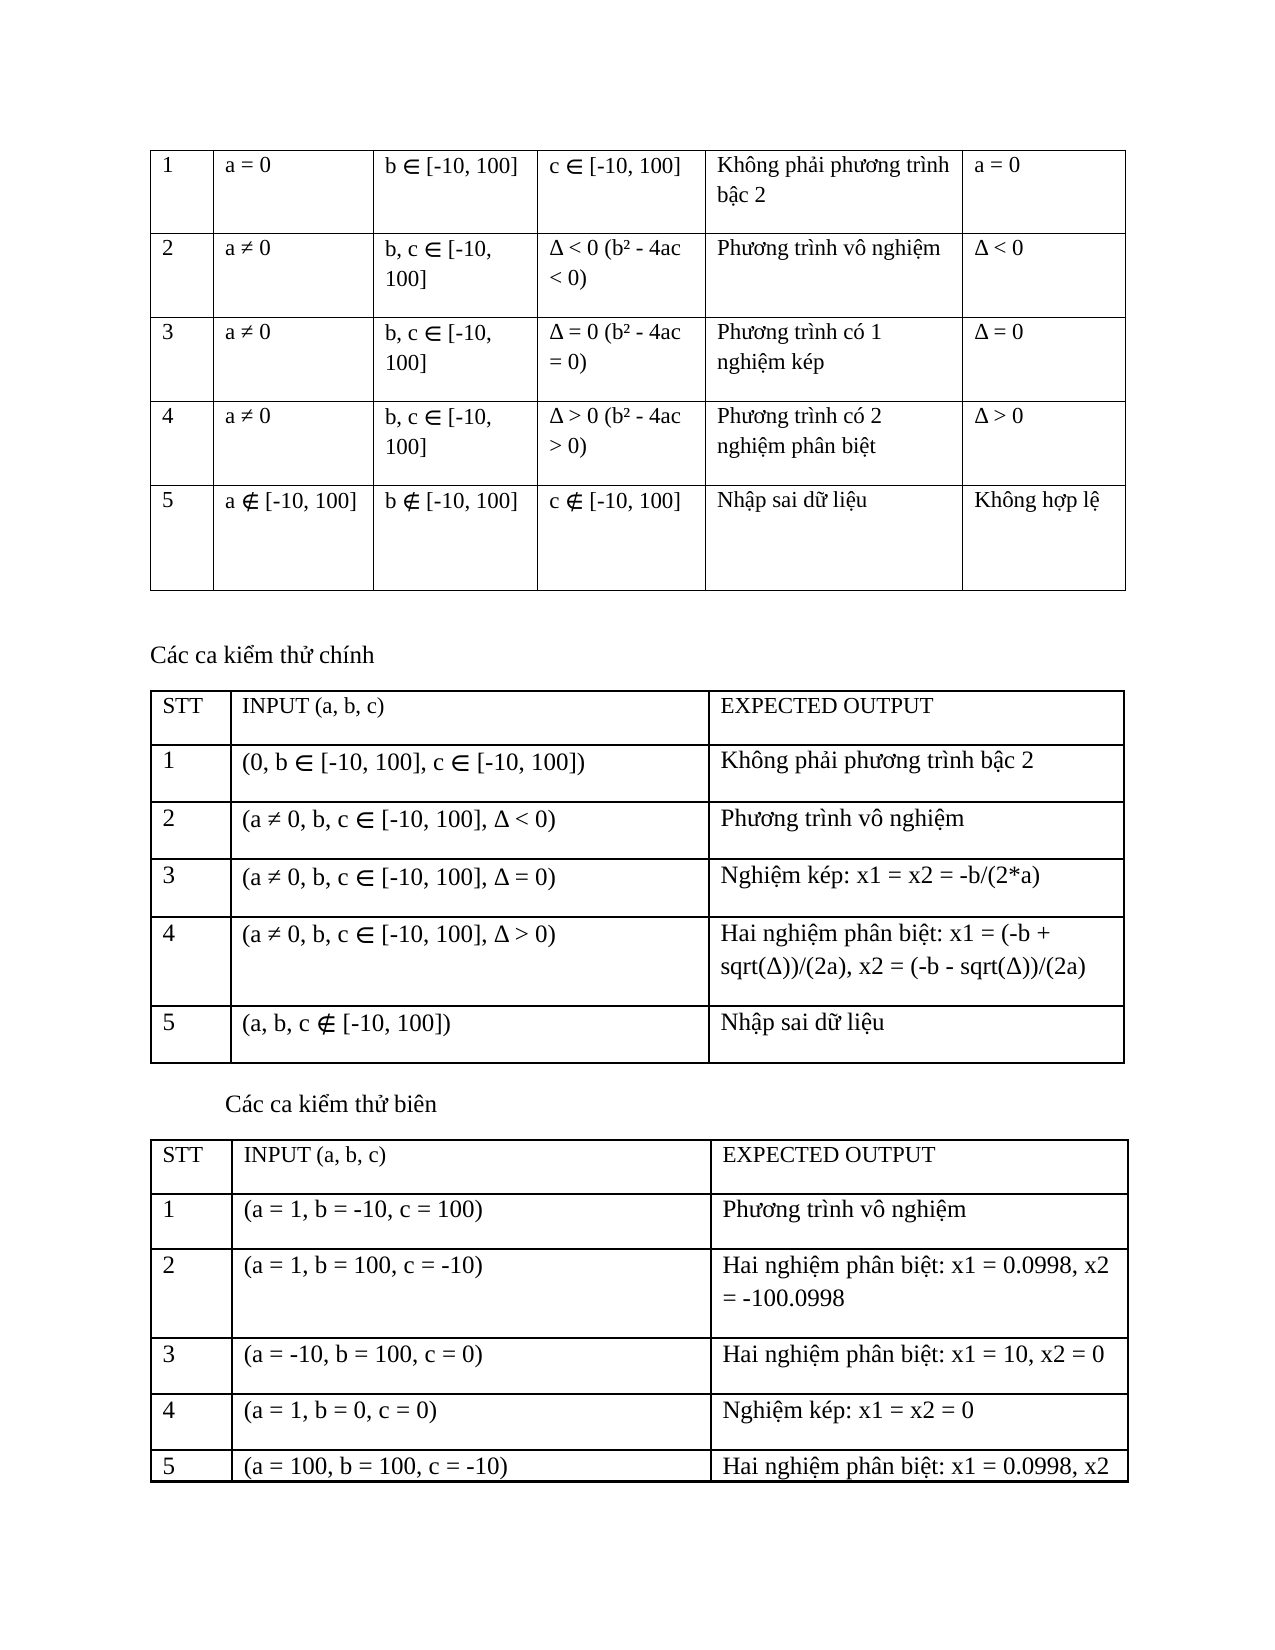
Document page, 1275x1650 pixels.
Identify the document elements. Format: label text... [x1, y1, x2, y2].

table_cell Phương trình vô nghiệm [712, 1195, 1127, 1248]
table_cell Không phải phương trình bậc 2 [706, 151, 962, 233]
table_cell Δ < 0 (b² - 4ac < 0) [538, 234, 705, 317]
table_cell Δ = 0 [963, 318, 1125, 401]
table_header INPUT (a, b, c) [233, 1141, 710, 1192]
table_cell Δ = 0 (b² - 4ac = 0) [538, 318, 705, 401]
table_cell Phương trình có 1 nghiệm kép [706, 318, 962, 401]
table_cell a ∉ [-10, 100] [214, 486, 373, 589]
table_cell Δ > 0 (b² - 4ac > 0) [538, 402, 705, 485]
table_cell b, c ∈ [-10, 100] [374, 234, 537, 317]
table_cell 4 [151, 402, 213, 485]
table_cell a = 0 [963, 151, 1125, 233]
table_cell 1 [151, 151, 213, 233]
text Các ca kiểm thử chính [150, 640, 1125, 669]
table_cell a = 0 [214, 151, 373, 233]
table_cell c ∉ [-10, 100] [538, 486, 705, 589]
table_header INPUT (a, b, c) [232, 692, 708, 743]
table_cell Phương trình vô nghiệm [710, 803, 1123, 858]
table_cell Δ < 0 [963, 234, 1125, 317]
table_cell Nghiệm kép: x1 = x2 = -b/(2*a) [710, 860, 1123, 916]
table_cell (0, b ∈ [-10, 100], c ∈ [-10, 100]) [232, 746, 708, 801]
table_cell 3 [151, 318, 213, 401]
table_cell (a = 1, b = 0, c = 0) [233, 1395, 710, 1449]
table_cell 2 [151, 234, 213, 317]
table_cell 2 [152, 803, 230, 858]
table_cell a ≠ 0 [214, 234, 373, 317]
table_cell Nhập sai dữ liệu [706, 486, 962, 589]
table_cell 4 [152, 918, 230, 1005]
table_cell 3 [152, 860, 230, 916]
table_cell b, c ∈ [-10, 100] [374, 402, 537, 485]
table_cell b ∈ [-10, 100] [374, 151, 537, 233]
table_cell 4 [152, 1395, 231, 1449]
table_cell Δ > 0 [963, 402, 1125, 485]
table_cell 5 [151, 486, 213, 589]
table_header EXPECTED OUTPUT [710, 692, 1123, 743]
table_cell a ≠ 0 [214, 318, 373, 401]
table_cell (a = -10, b = 100, c = 0) [233, 1339, 710, 1393]
table_cell Hai nghiệm phân biệt: x1 = (-b + sqrt(Δ))/(2a), x2 = (-b - sqrt(Δ))/(2a) [710, 918, 1123, 1005]
table_cell a ≠ 0 [214, 402, 373, 485]
text Các ca kiểm thử biên [150, 1089, 1125, 1118]
table_cell Không hợp lệ [963, 486, 1125, 589]
table_cell Hai nghiệm phân biệt: x1 = 10, x2 = 0 [712, 1339, 1127, 1393]
table_cell b ∉ [-10, 100] [374, 486, 537, 589]
table_cell Phương trình có 2 nghiệm phân biệt [706, 402, 962, 485]
table_cell (a, b, c ∉ [-10, 100]) [232, 1007, 708, 1062]
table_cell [233, 1451, 710, 1480]
table_cell c ∈ [-10, 100] [538, 151, 705, 233]
table_header STT [152, 1141, 231, 1192]
table_cell (a = 1, b = -10, c = 100) [233, 1195, 710, 1248]
table_cell (a = 1, b = 100, c = -10) [233, 1250, 710, 1337]
table_cell Nghiệm kép: x1 = x2 = 0 [712, 1395, 1127, 1449]
table_cell 1 [152, 746, 230, 801]
table_header STT [152, 692, 230, 743]
table_cell 1 [152, 1195, 231, 1248]
table_cell 5 [152, 1007, 230, 1062]
table_header EXPECTED OUTPUT [712, 1141, 1127, 1192]
table_cell Không phải phương trình bậc 2 [710, 746, 1123, 801]
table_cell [712, 1451, 1127, 1480]
table_cell Hai nghiệm phân biệt: x1 = 0.0998, x2 = -100.0998 [712, 1250, 1127, 1337]
table_cell Nhập sai dữ liệu [710, 1007, 1123, 1062]
table_cell 3 [152, 1339, 231, 1393]
table_cell Phương trình vô nghiệm [706, 234, 962, 317]
table_cell (a ≠ 0, b, c ∈ [-10, 100], Δ = 0) [232, 860, 708, 916]
table_cell (a ≠ 0, b, c ∈ [-10, 100], Δ > 0) [232, 918, 708, 1005]
table_cell 5 [152, 1451, 231, 1480]
table_cell b, c ∈ [-10, 100] [374, 318, 537, 401]
table_cell 2 [152, 1250, 231, 1337]
table_cell (a ≠ 0, b, c ∈ [-10, 100], Δ < 0) [232, 803, 708, 858]
